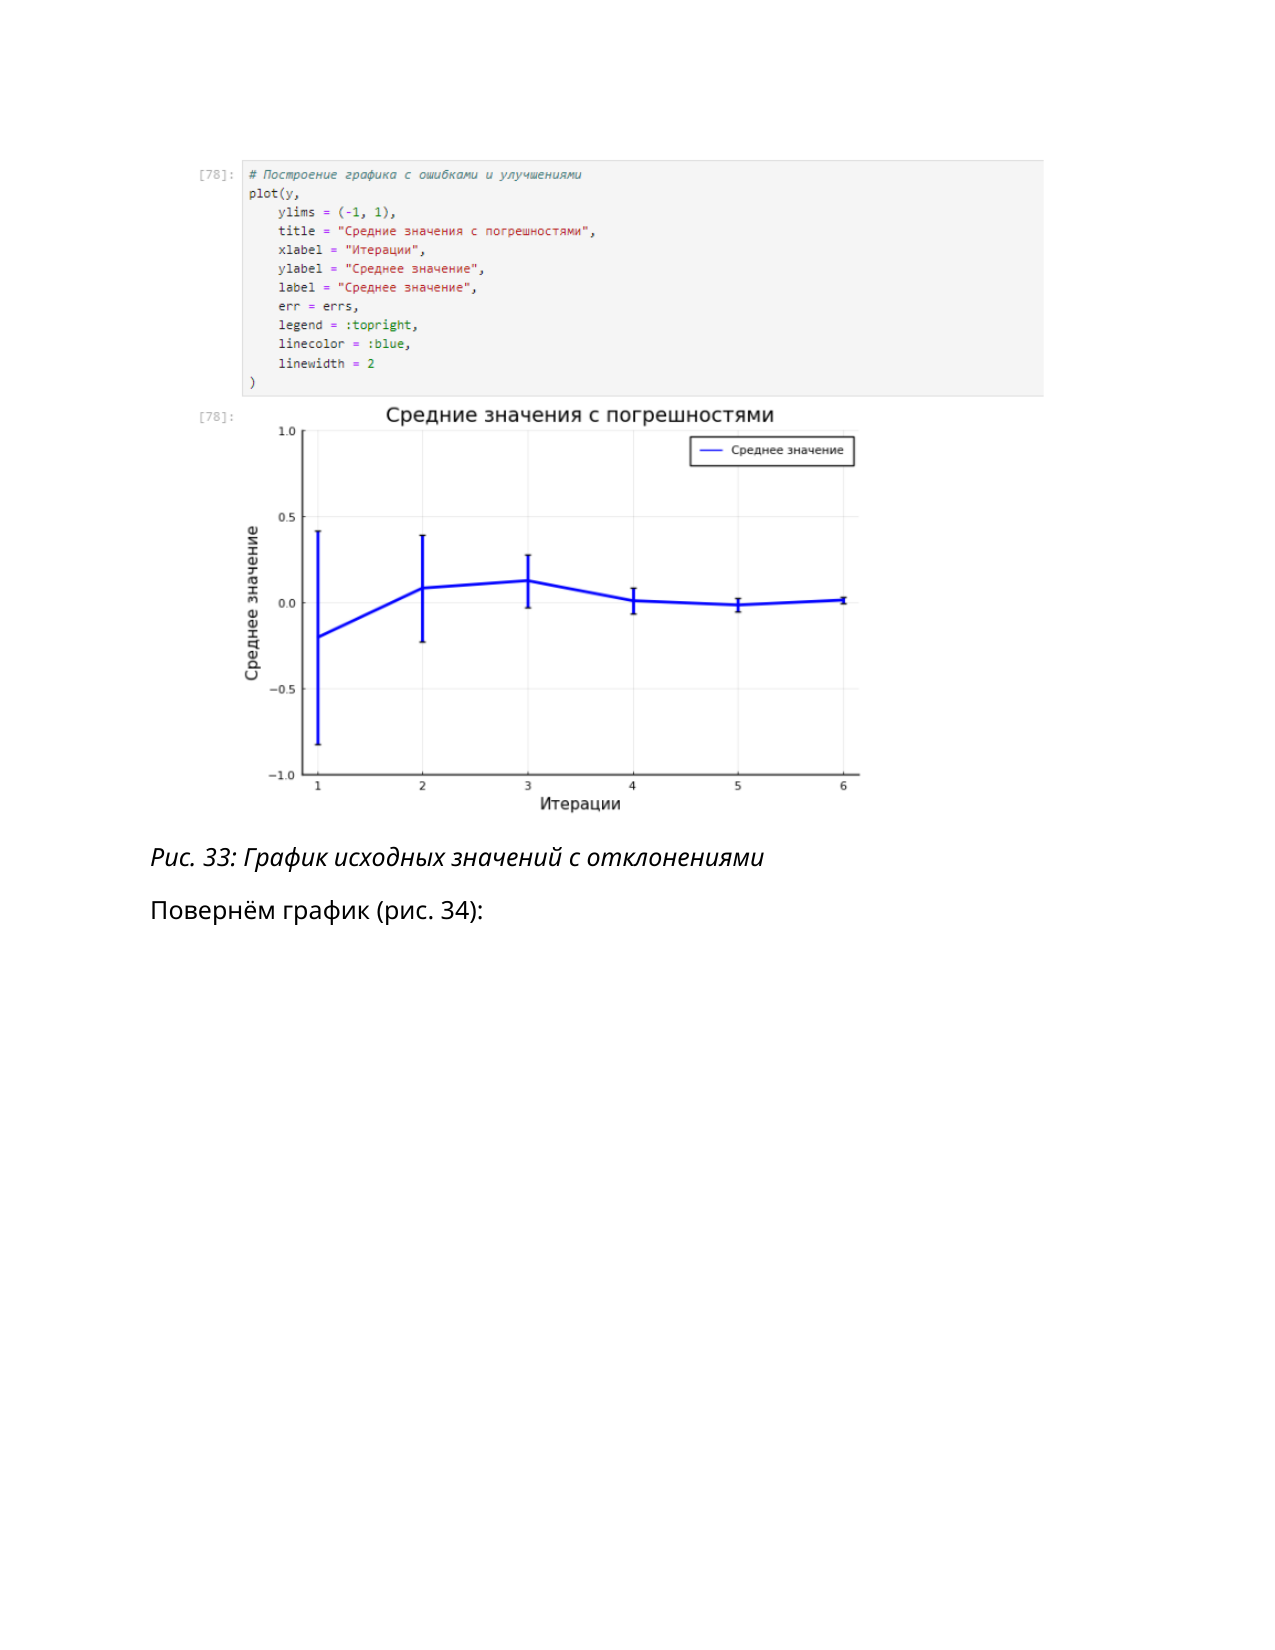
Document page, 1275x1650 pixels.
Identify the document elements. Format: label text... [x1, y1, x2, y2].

picture [168, 150, 1044, 819]
text Рис. 33: График исходных значений с отклонениями [150, 839, 1125, 873]
text Повернём график (рис. 34): [150, 892, 1125, 926]
